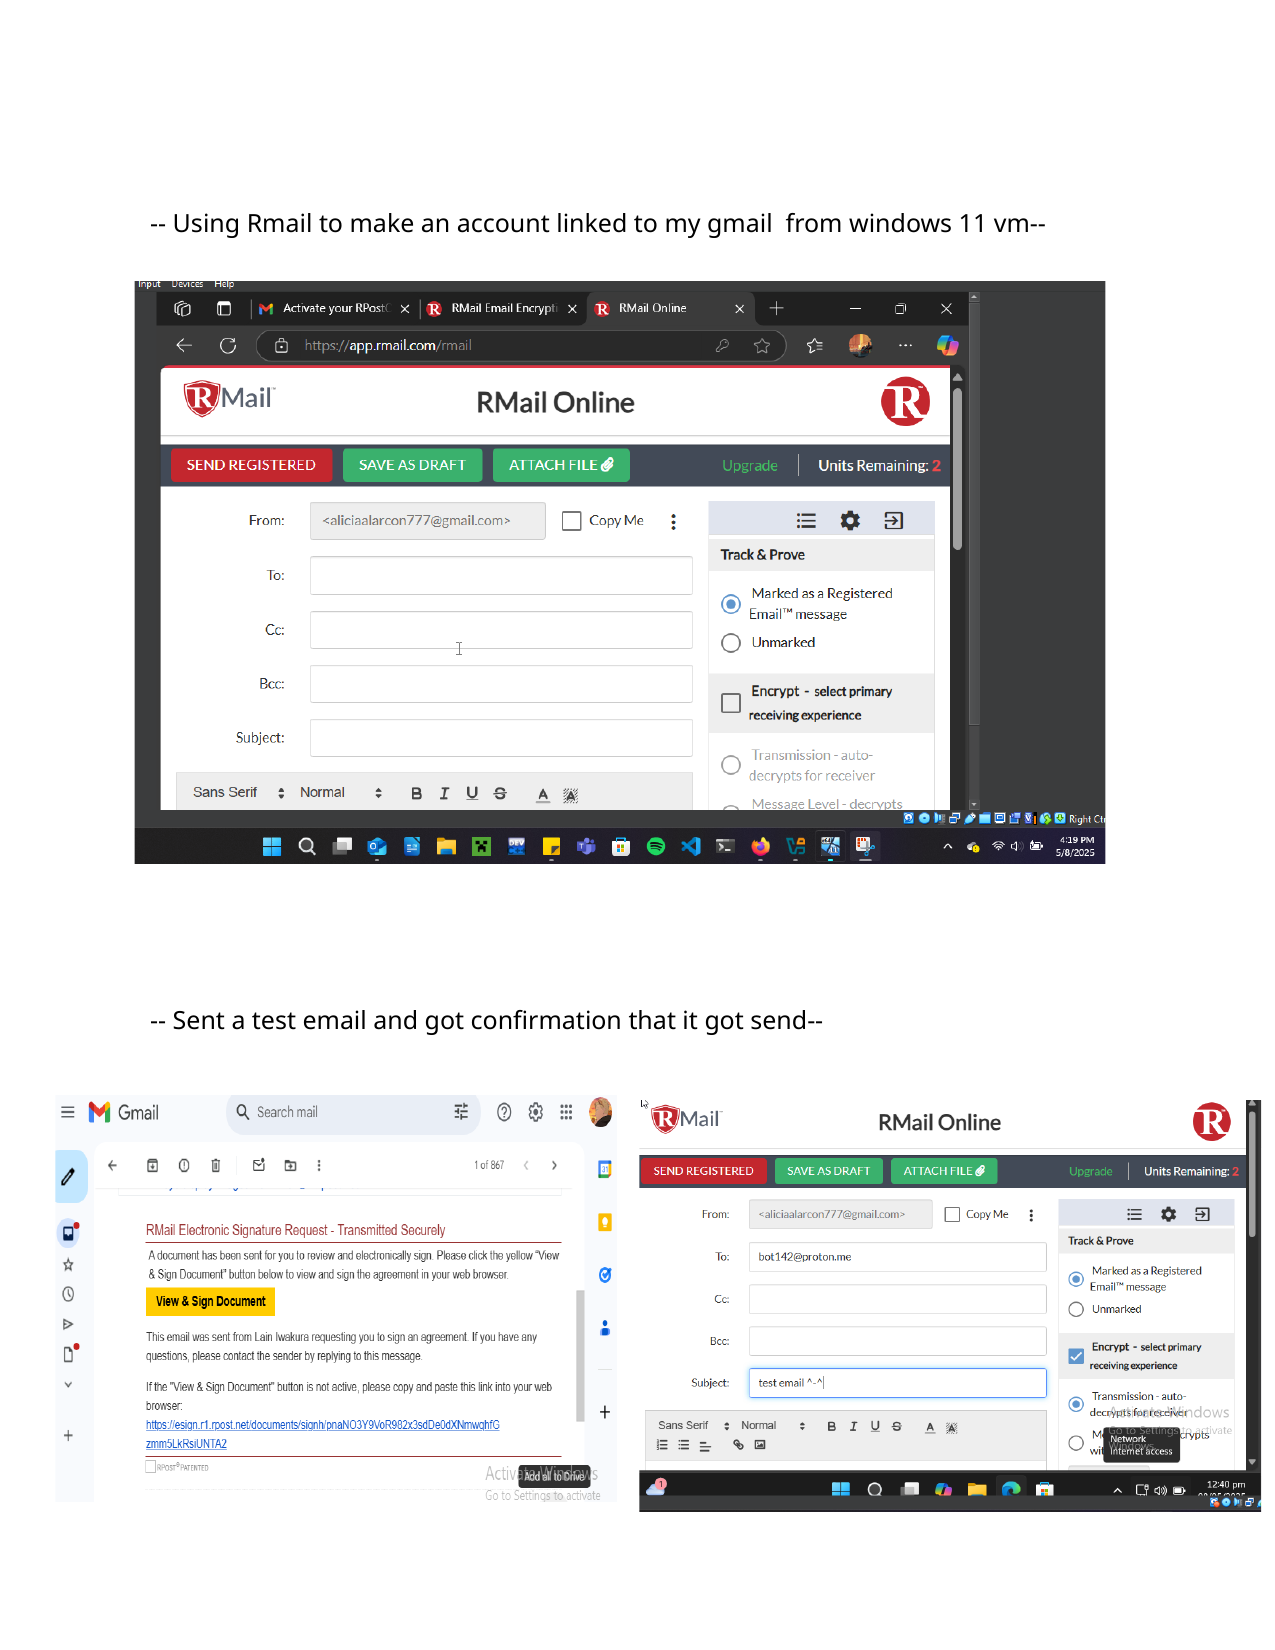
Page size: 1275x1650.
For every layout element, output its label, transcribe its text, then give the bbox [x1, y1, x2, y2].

picture [55, 1095, 617, 1502]
picture [134, 281, 1106, 864]
picture [639, 1100, 1262, 1512]
text -- Sent a test email and got confirmation that it got send-- [150, 1002, 1125, 1037]
text -- Using Rmail to make an account linked to my gmail from windows 11 vm-- [150, 206, 1125, 240]
